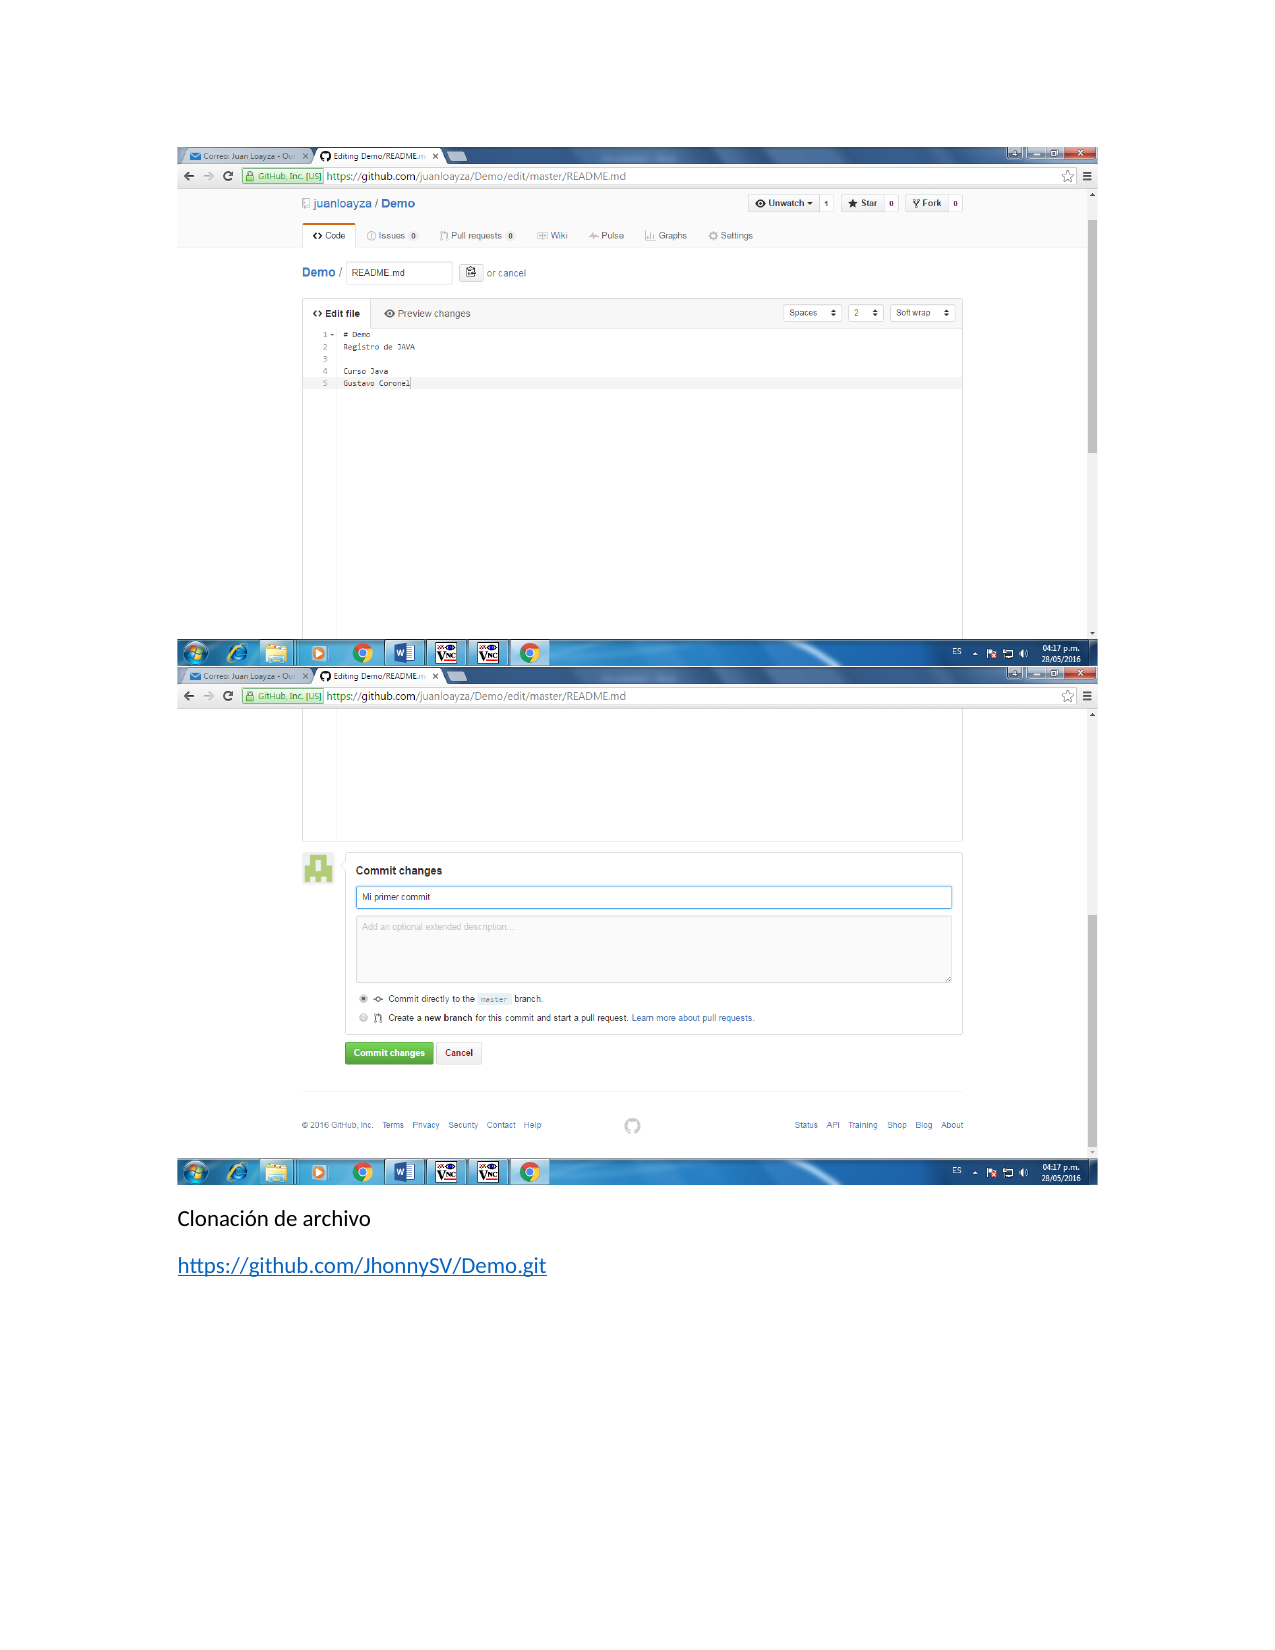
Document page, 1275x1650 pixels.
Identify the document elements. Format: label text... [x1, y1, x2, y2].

text Clonación de archivo [177, 1204, 1098, 1232]
picture [177, 147, 1098, 666]
text https://github.com/JhonnySV/Demo.git [177, 1251, 1098, 1279]
picture [177, 667, 1098, 1185]
